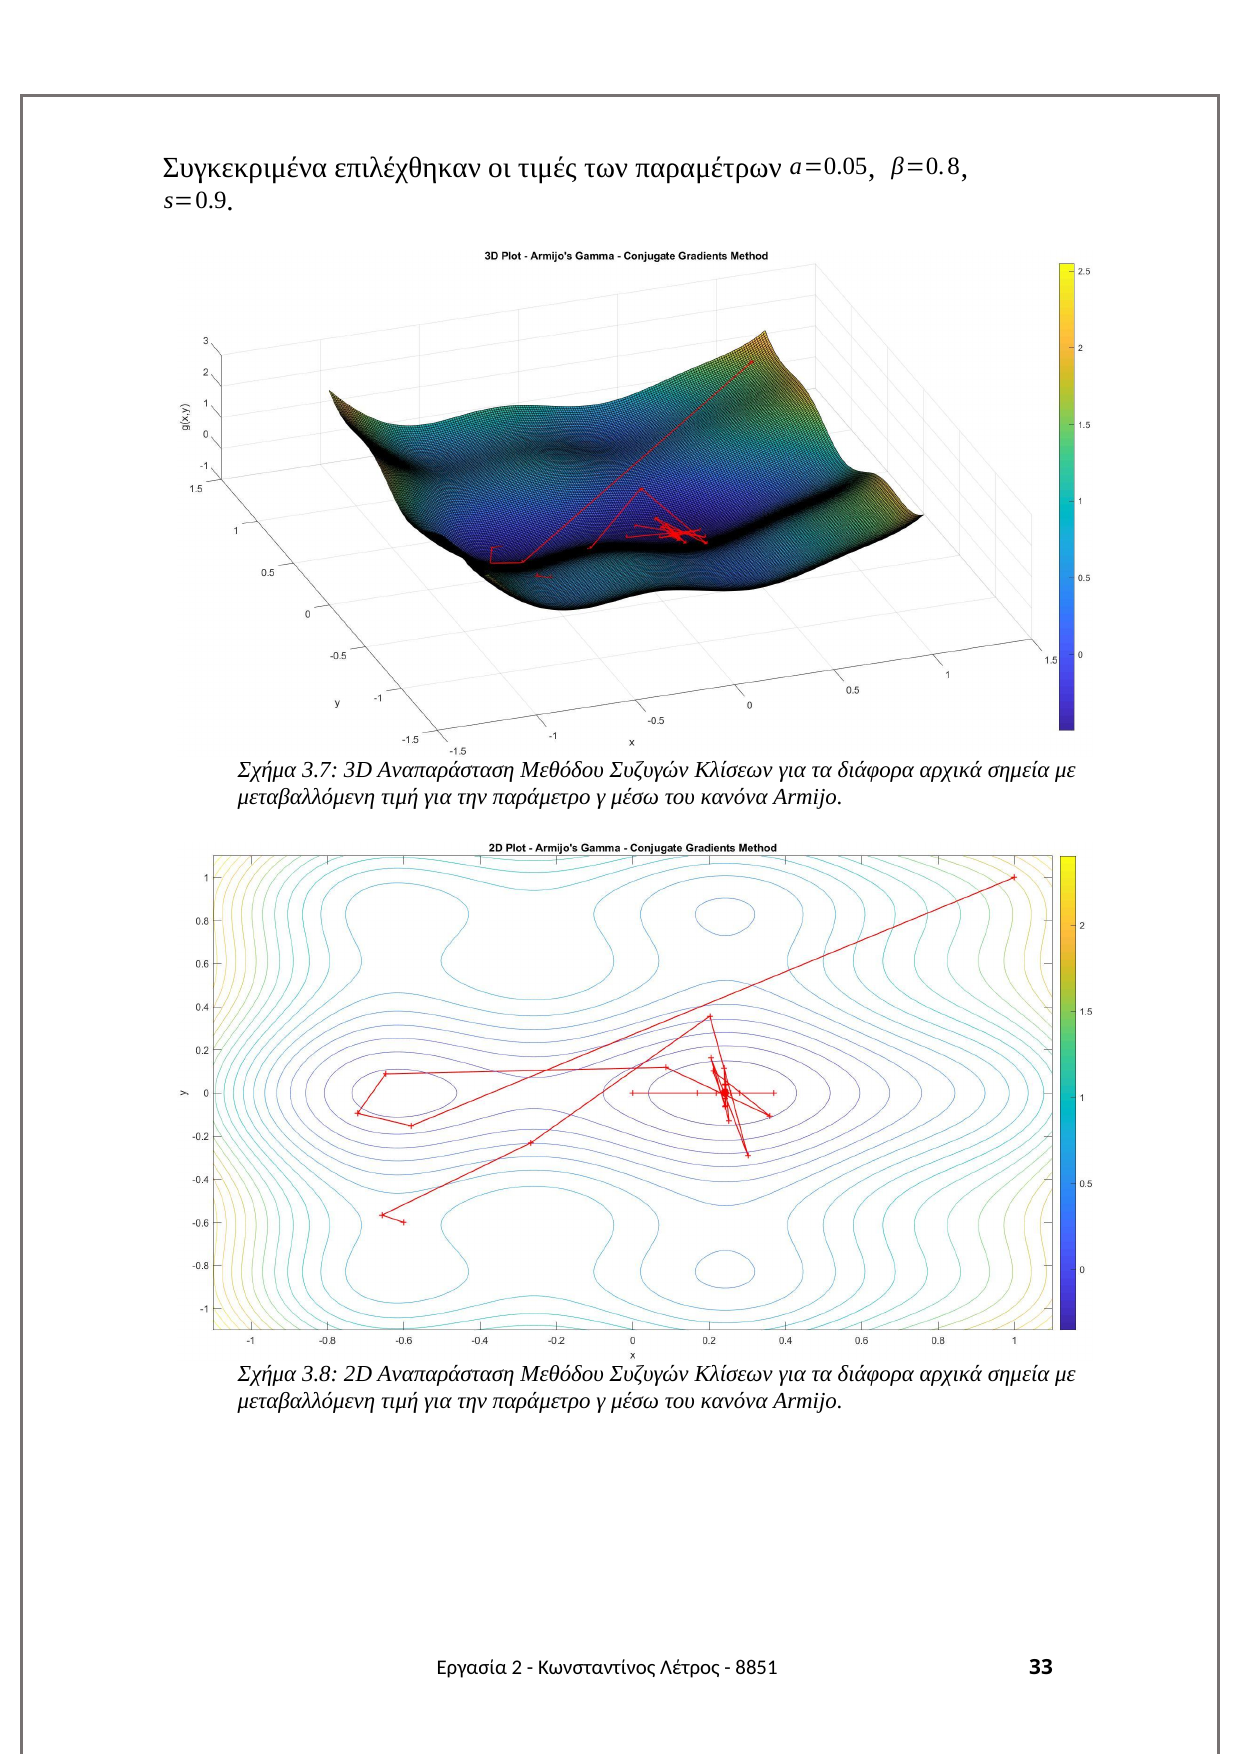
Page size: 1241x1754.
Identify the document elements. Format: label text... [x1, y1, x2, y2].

list Σχήμα 3.7: 3D Αναπαράσταση Μεθόδου Συζυγών Κλίσεων για τα διάφορα αρχικά σημεία με μεταβαλλόμενη τιμή για την παράμετρο γ μέσω του κανόνα Armijo. [237, 757, 1078, 809]
list Σχήμα 3.8: 2D Αναπαράσταση Μεθόδου Συζυγών Κλίσεων για τα διάφορα αρχικά σημεία με μεταβαλλόμενη τιμή για την παράμετρο γ μέσω του κανόνα Armijo. [237, 1361, 1078, 1413]
text Συγκεκριμένα επιλέχθηκαν οι τιμές των παραμέτρων , , [162, 150, 1078, 183]
text . [162, 183, 1078, 217]
picture [177, 250, 1093, 757]
picture [177, 842, 1093, 1361]
